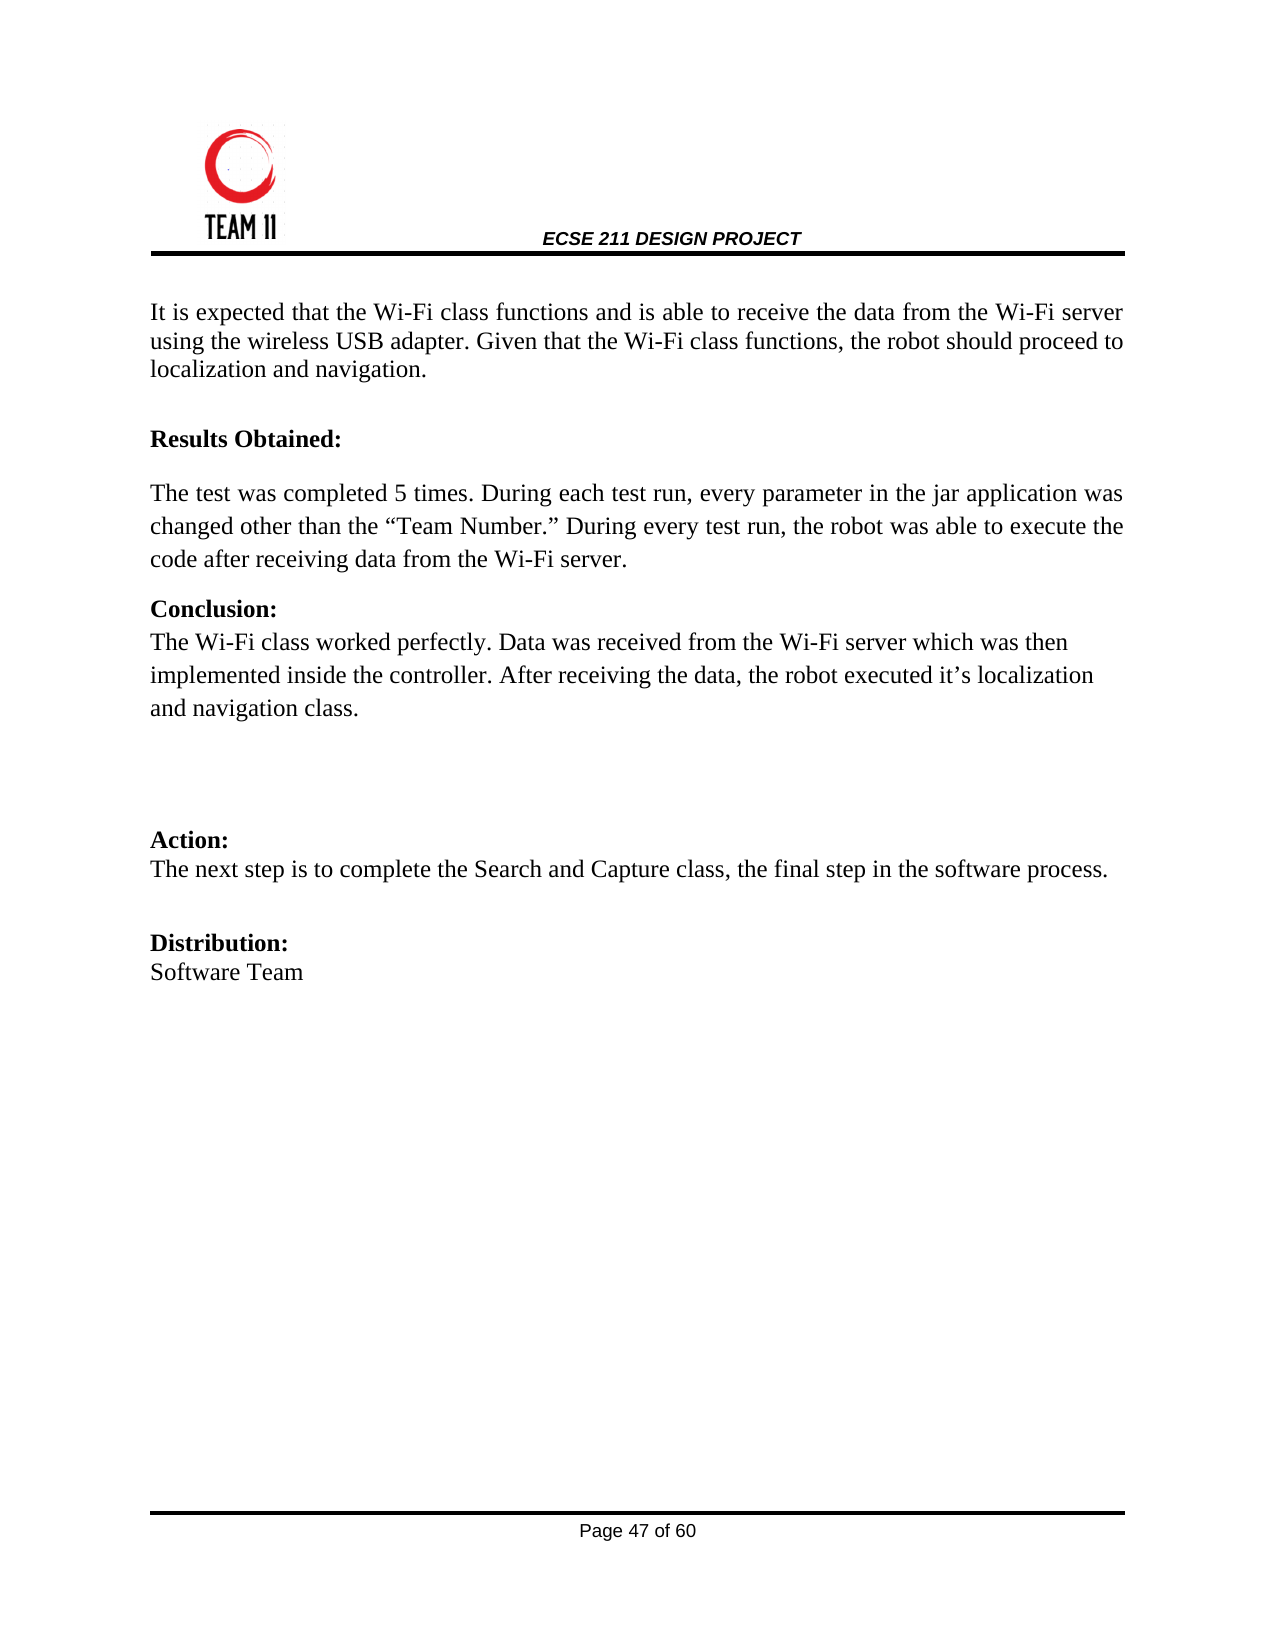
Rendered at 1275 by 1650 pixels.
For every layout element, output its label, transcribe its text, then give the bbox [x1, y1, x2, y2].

text Action: The next step is to complete the Search and Capture class, the final step in the software process. [150, 825, 1125, 911]
text Distribution: Software Team [150, 928, 1125, 986]
picture [197, 120, 286, 245]
text Conclusion: The Wi-Fi class worked perfectly. Data was received from the Wi-Fi server which was then implemented inside the controller. After receiving the data, the robot executed it’s localization and navigation class. [150, 594, 1125, 754]
text It is expected that the Wi-Fi class functions and is able to receive the data from the Wi-Fi server using the wireless USB adapter. Given that the Wi-Fi class functions, the robot should proceed to localization and navigation. [150, 297, 1125, 383]
text The test was completed 5 times. During each test run, every parameter in the jar application was changed other than the “Team Number.” During every test run, the robot was able to execute the code after receiving data from the Wi-Fi server. [150, 478, 1125, 573]
text Results Obtained: [150, 424, 1125, 453]
